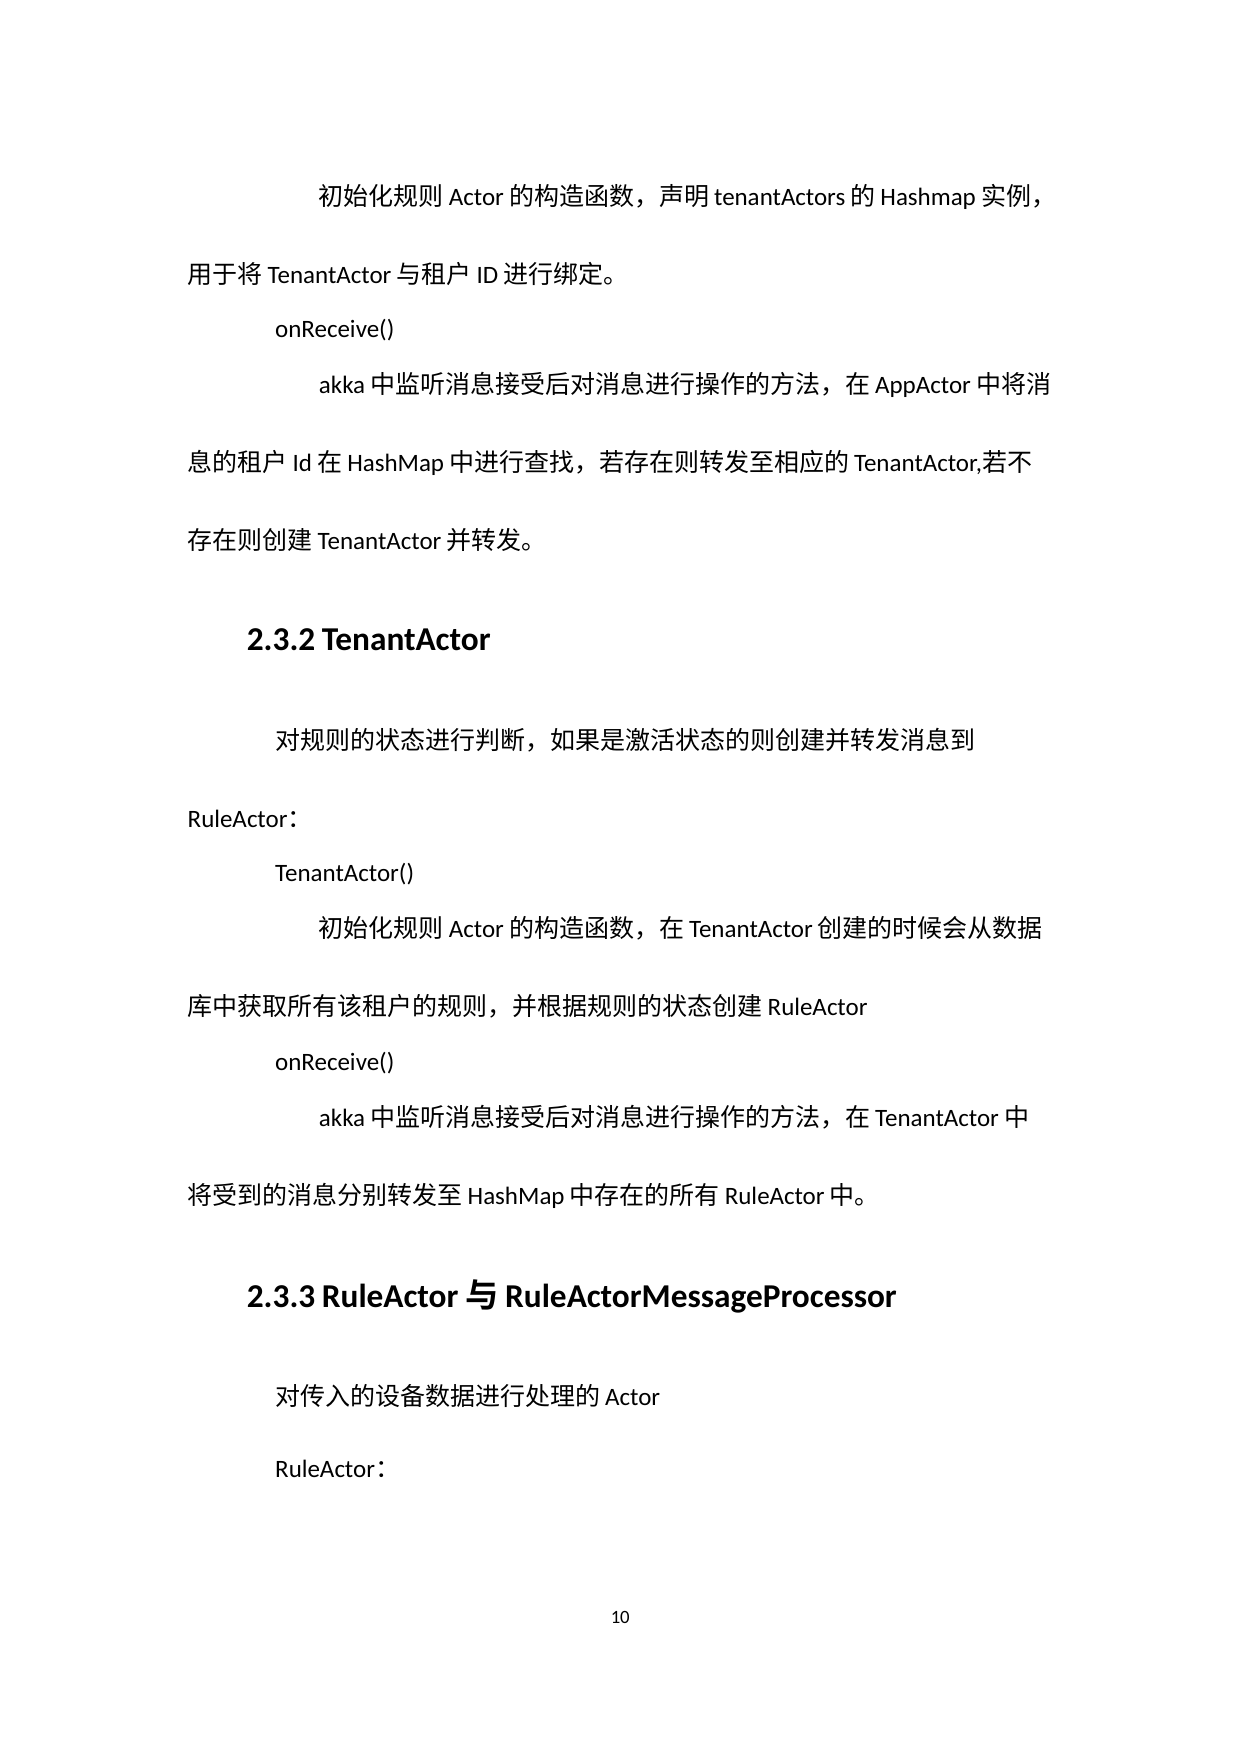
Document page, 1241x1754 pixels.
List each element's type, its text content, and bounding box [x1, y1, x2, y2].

text RuleActor： [187, 1434, 1053, 1499]
text akka中监听消息接受后对消息进行操作的方法，在TenantActor中将受到的消息分别转发至HashMap中存在的所有RuleActor中。 [187, 1083, 1053, 1226]
text 初始化规则Actor的构造函数，声明tenantActors的Hashmap实例，用于将TenantActor与租户ID进行绑定。 [187, 162, 1053, 305]
subtitle TenantActor [247, 606, 1053, 671]
text 初始化规则Actor的构造函数，在TenantActor创建的时候会从数据库中获取所有该租户的规则，并根据规则的状态创建RuleActor [187, 894, 1053, 1037]
text onReceive() [187, 312, 1053, 344]
text onReceive() [187, 1045, 1053, 1077]
subtitle RuleActor与RuleActorMessageProcessor [247, 1260, 1053, 1325]
text 对传入的设备数据进行处理的Actor [187, 1362, 1053, 1427]
text akka中监听消息接受后对消息进行操作的方法，在AppActor中将消息的租户Id在HashMap中进行查找，若存在则转发至相应的TenantActor,若不存在则创建TenantActor并转发。 [187, 351, 1053, 571]
text 对规则的状态进行判断，如果是激活状态的则创建并转发消息到RuleActor： [187, 706, 1053, 849]
text TenantActor() [187, 856, 1053, 888]
